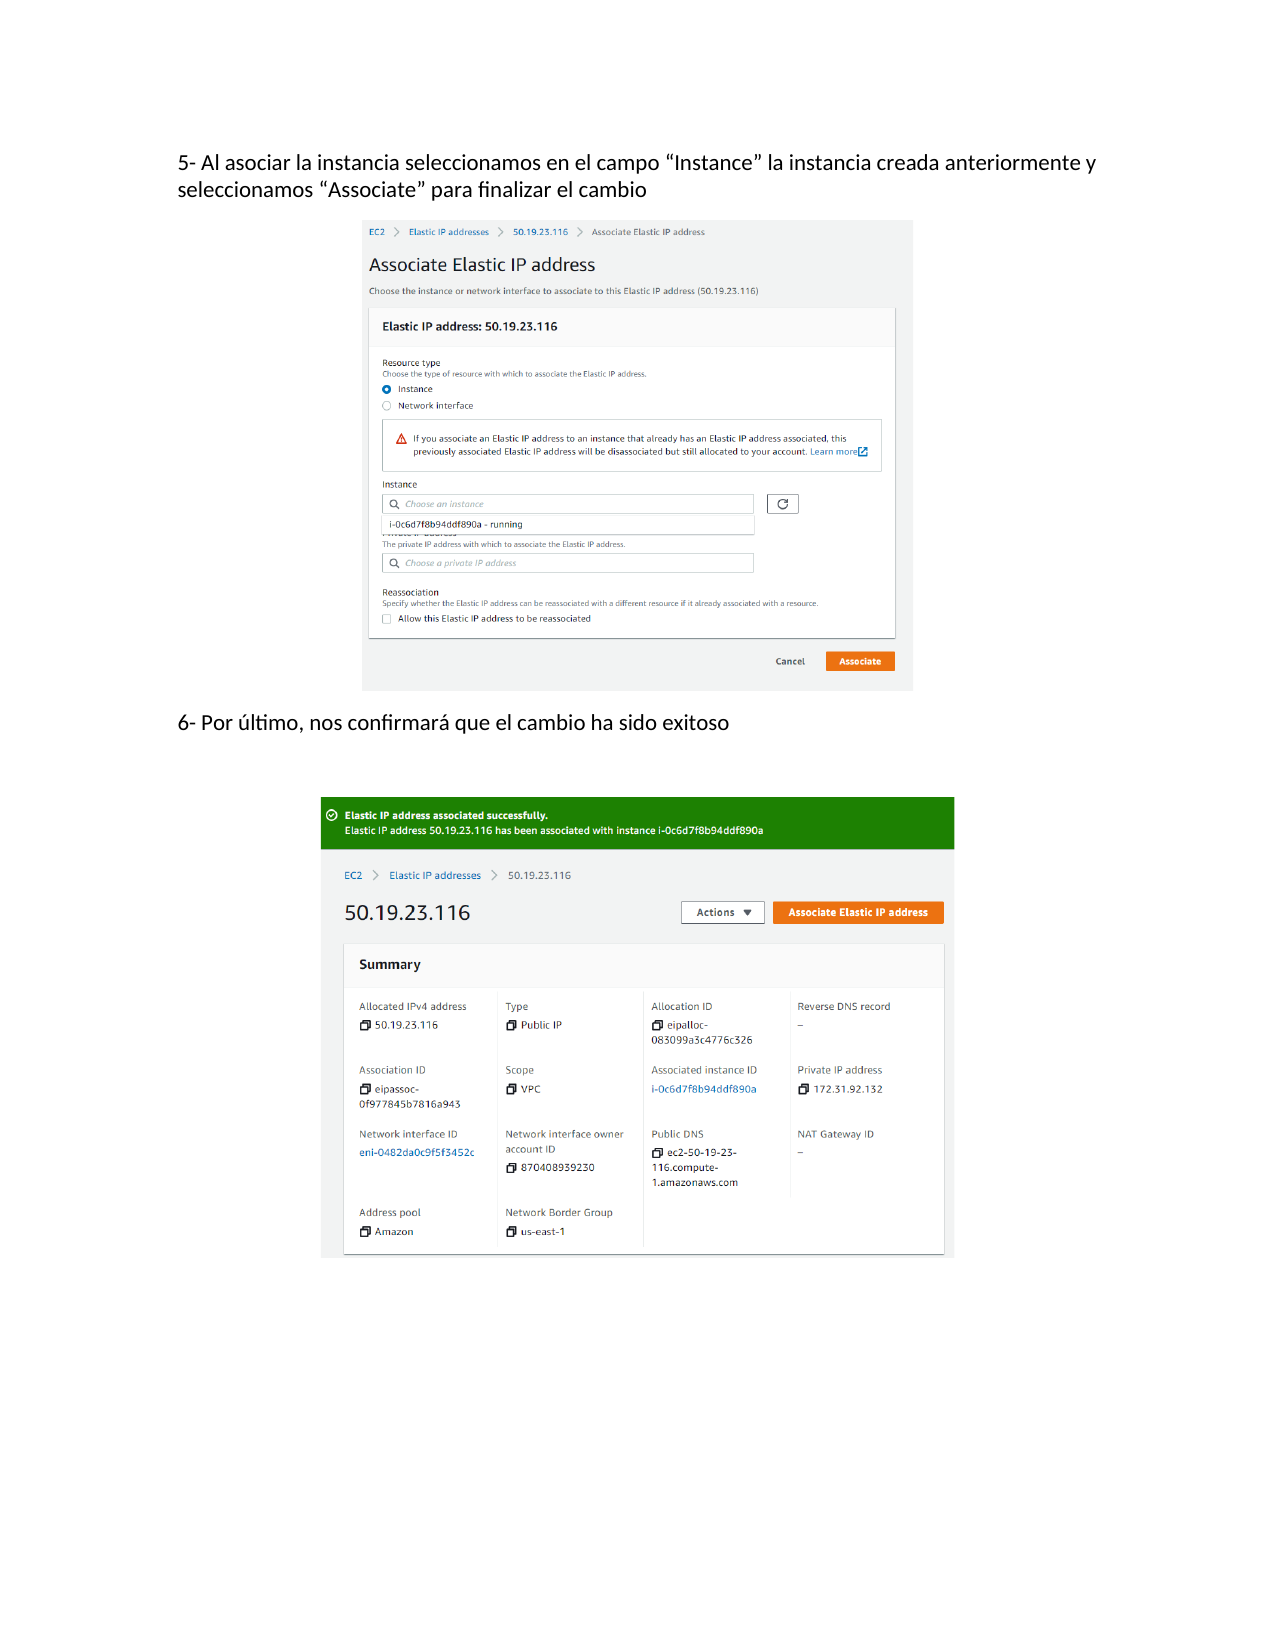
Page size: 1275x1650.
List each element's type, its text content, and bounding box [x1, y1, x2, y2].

picture [362, 220, 914, 691]
picture [320, 797, 955, 1258]
text 5- Al asociar la instancia seleccionamos en el campo “Instance” la instancia creada anteriormente y seleccionamos “Associate” para finalizar el cambio [177, 148, 1098, 204]
text 6- Por último, nos confirmará que el cambio ha sido exitoso [177, 708, 1098, 736]
